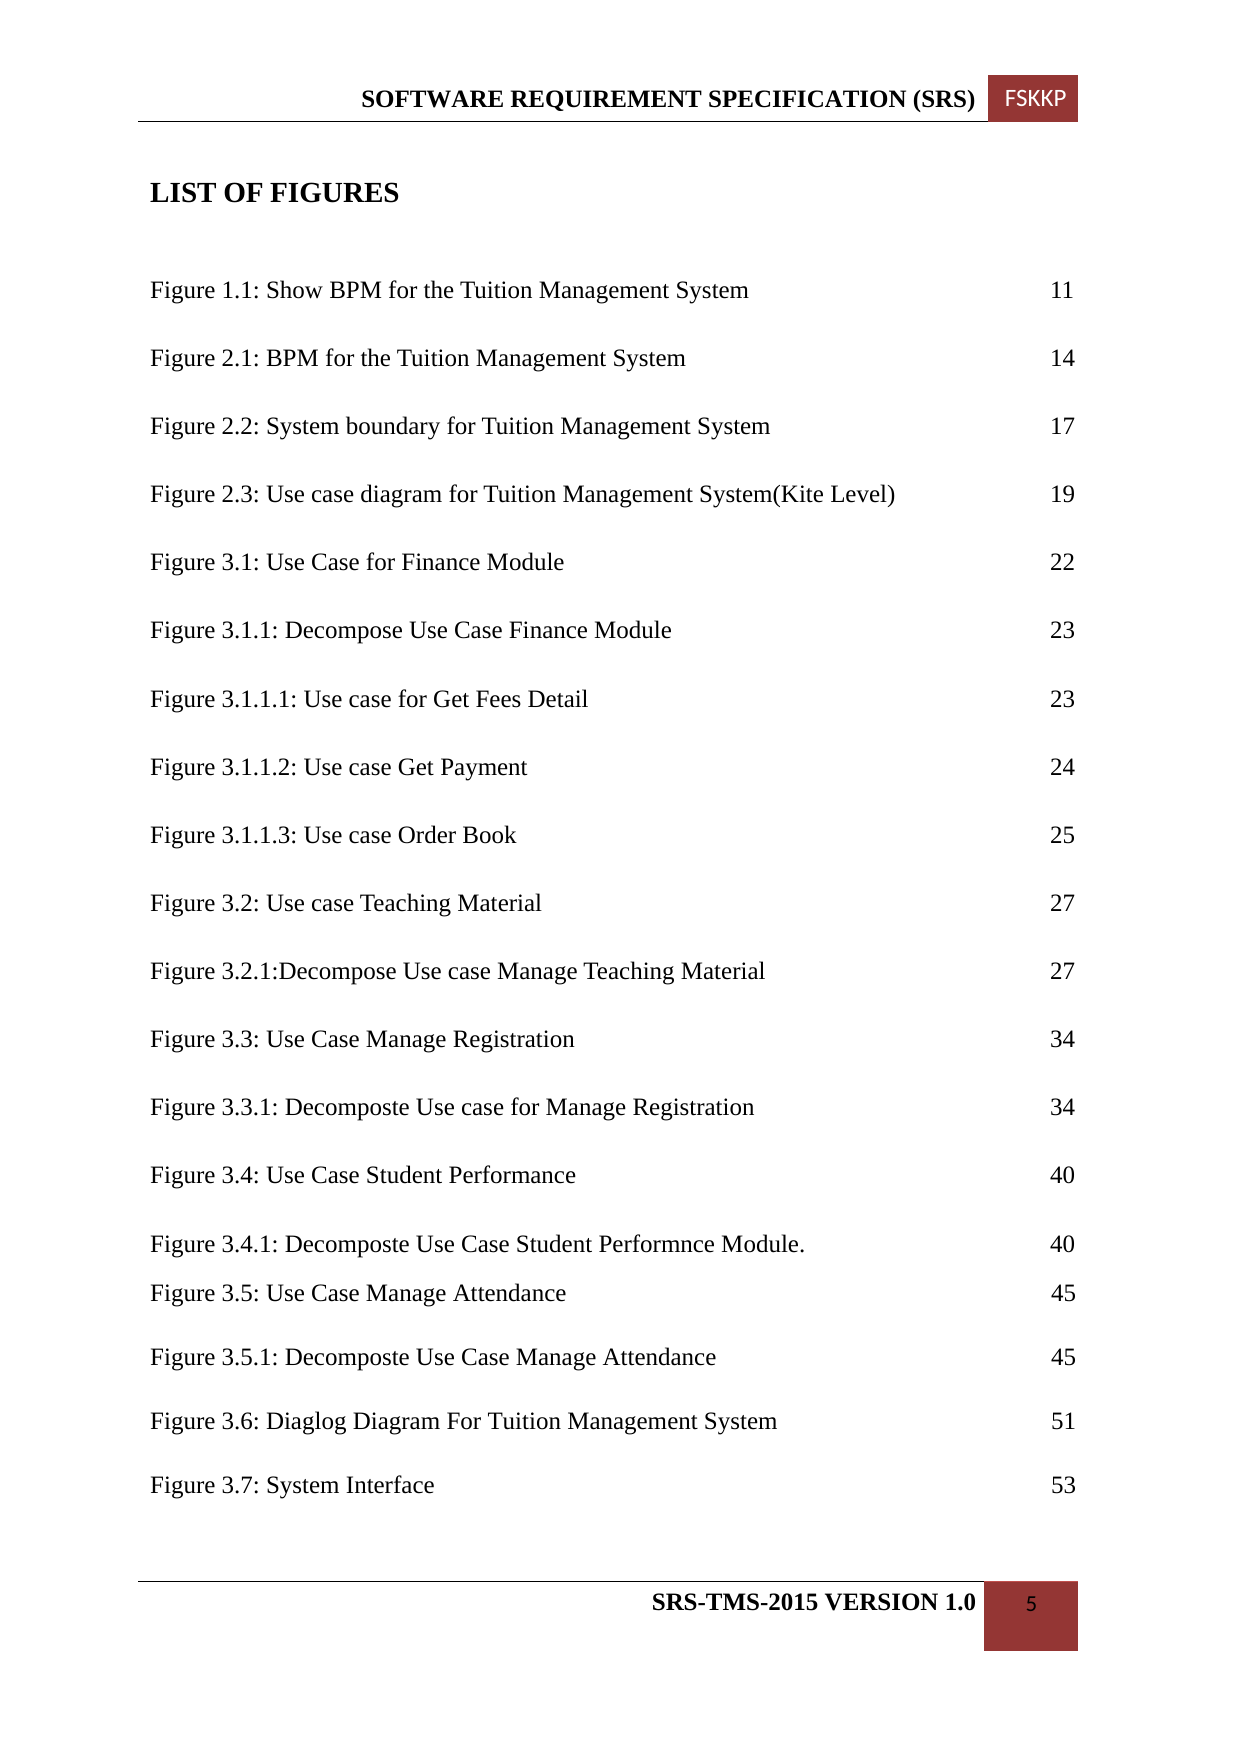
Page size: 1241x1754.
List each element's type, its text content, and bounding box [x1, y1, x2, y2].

subtitle LIST OF FIGURES [150, 175, 1090, 208]
subtitle Figure 3.3: Use Case Manage Registration 34 [150, 1024, 1090, 1053]
subtitle Figure 3.1.1.3: Use case Order Book 25 [150, 820, 1090, 849]
subtitle Figure 2.1: BPM for the Tuition Management System 14 [150, 343, 1090, 372]
subtitle Figure 3.2: Use case Teaching Material 27 [150, 888, 1090, 917]
subtitle Figure 3.4.1: Decomposte Use Case Student Performnce Module. 40 [150, 1229, 1090, 1257]
subtitle Figure 2.2: System boundary for Tuition Management System 17 [150, 411, 1090, 440]
text Figure 3.5.1: Decomposte Use Case Manage Attendance 45 [150, 1342, 1090, 1371]
text Figure 3.6: Diaglog Diagram For Tuition Management System 51 [150, 1406, 1090, 1435]
subtitle Figure 3.1.1: Decompose Use Case Finance Module 23 [150, 616, 1090, 644]
subtitle Figure 3.3.1: Decomposte Use case for Manage Registration 34 [150, 1092, 1090, 1121]
text Figure 3.5: Use Case Manage Attendance 45 [150, 1278, 1090, 1307]
subtitle Figure 3.1: Use Case for Finance Module 22 [150, 547, 1090, 576]
subtitle Figure 2.3: Use case diagram for Tuition Management System(Kite Level) 19 [150, 479, 1090, 508]
subtitle Figure 1.1: Show BPM for the Tuition Management System 11 [150, 275, 1090, 304]
subtitle Figure 3.2.1:Decompose Use case Manage Teaching Material 27 [150, 956, 1090, 985]
subtitle Figure 3.1.1.2: Use case Get Payment 24 [150, 752, 1090, 781]
text Figure 3.7: System Interface 53 [150, 1470, 1090, 1499]
subtitle Figure 3.1.1.1: Use case for Get Fees Detail 23 [150, 684, 1090, 712]
subtitle Figure 3.4: Use Case Student Performance 40 [150, 1161, 1090, 1189]
